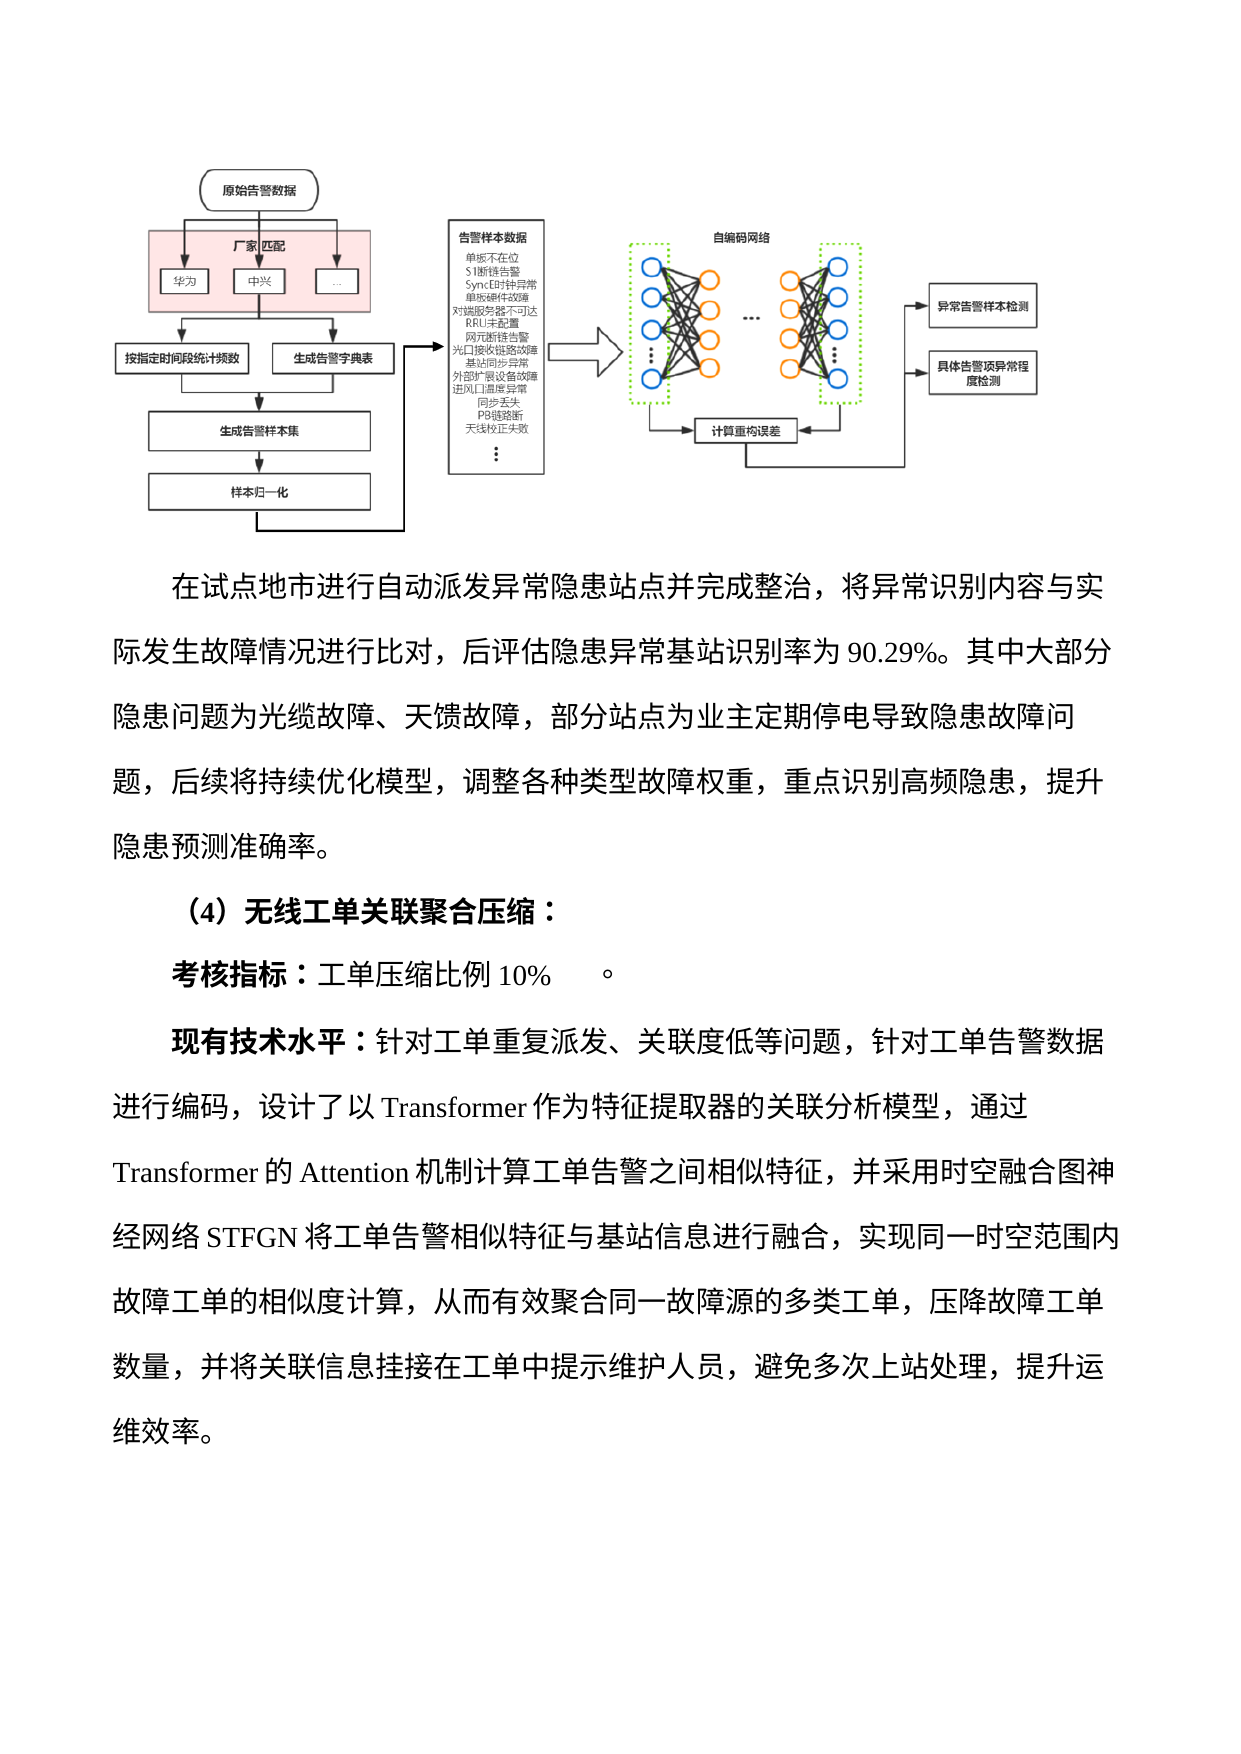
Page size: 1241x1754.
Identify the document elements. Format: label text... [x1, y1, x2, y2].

text 在试点地市进行自动派发异常隐患站点并完成整治，将异常识别内容与实际发生故障情况进行比对，后评估隐患异常基站识别率为90.29%。其中大部分隐患问题为光缆故障、天馈故障，部分站点为业主定期停电导致隐患故障问题，后续将持续优化模型，调整各种类型故障权重，重点识别高频隐患，提升隐患预测准确率。 [112, 552, 1128, 877]
text （4）无线工单关联聚合压缩： [112, 877, 1128, 942]
text 现有技术水平：针对工单重复派发、关联度低等问题，针对工单告警数据进行编码，设计了以Transformer作为特征提取器的关联分析模型，通过Transformer的Attention机制计算工单告警之间相似特征，并采用时空融合图神经网络STFGN将工单告警相似特征与基站信息进行融合，实现同一时空范围内故障工单的相似度计算，从而有效聚合同一故障源的多类工单，压降故障工单数量，并将关联信息挂接在工单中提示维护人员，避免多次上站处理，提升运维效率。 [112, 1007, 1128, 1462]
picture [112, 162, 1044, 541]
text 考核指标：工单压缩比例10% 。 [112, 942, 1128, 1007]
